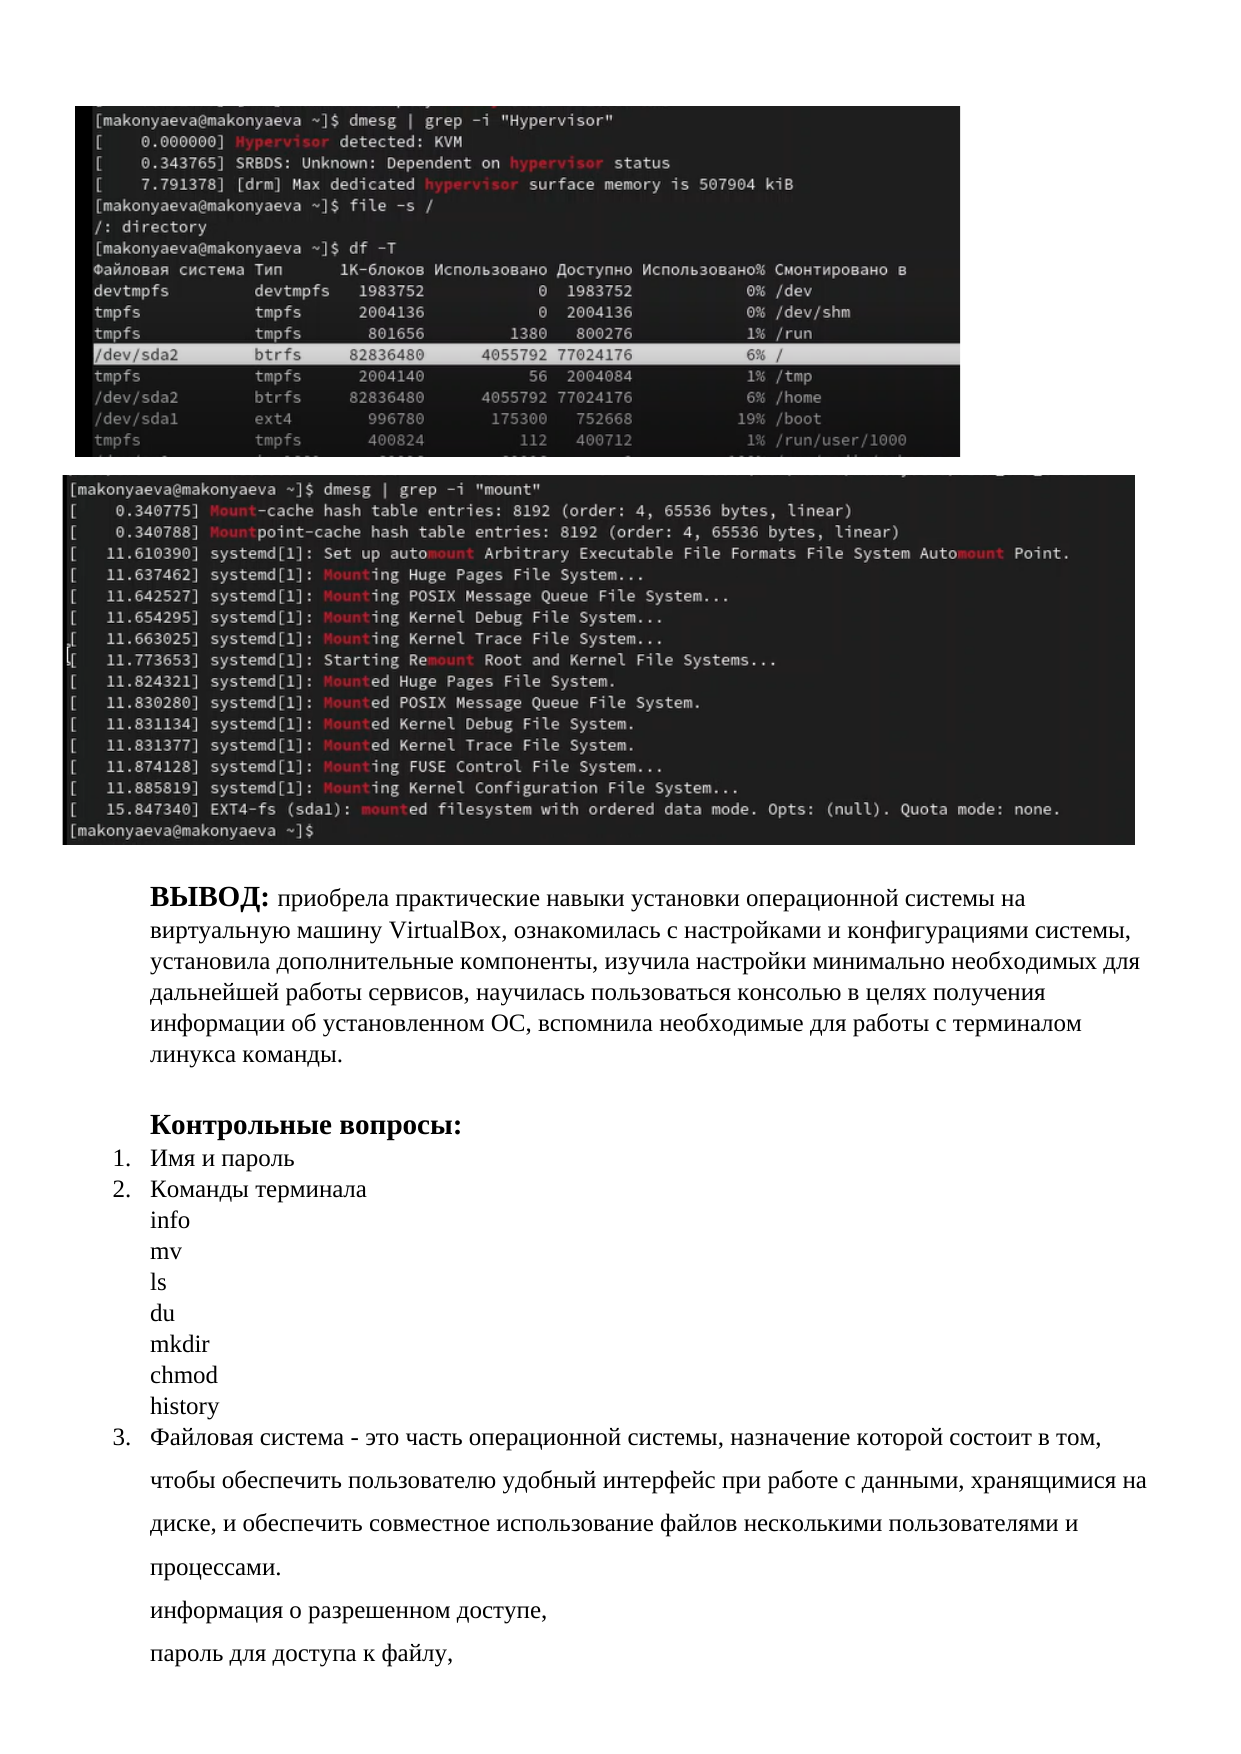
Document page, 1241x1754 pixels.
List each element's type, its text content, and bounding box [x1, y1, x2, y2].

picture [75, 106, 961, 457]
list info mv ls du mkdir chmod history [150, 1205, 1165, 1420]
list ВЫВОД: приобрела практические навыки установки операционной системы на виртуальную машину VirtualBox, ознакомилась с настройками и конфигурациями системы, установила дополнительные компоненты, изучила настройки минимально необходимых для дальнейшей работы сервисов, научилась пользоваться консолью в целях получения информации об установленном ОС, вспомнила необходимые для работы с терминалом линукса команды. [150, 879, 1165, 1068]
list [112, 1422, 1159, 1667]
list Имя и пароль [112, 1143, 1165, 1172]
picture [62, 475, 1135, 845]
list Команды терминала [112, 1174, 1165, 1203]
list Контрольные вопросы: [150, 1107, 1165, 1140]
